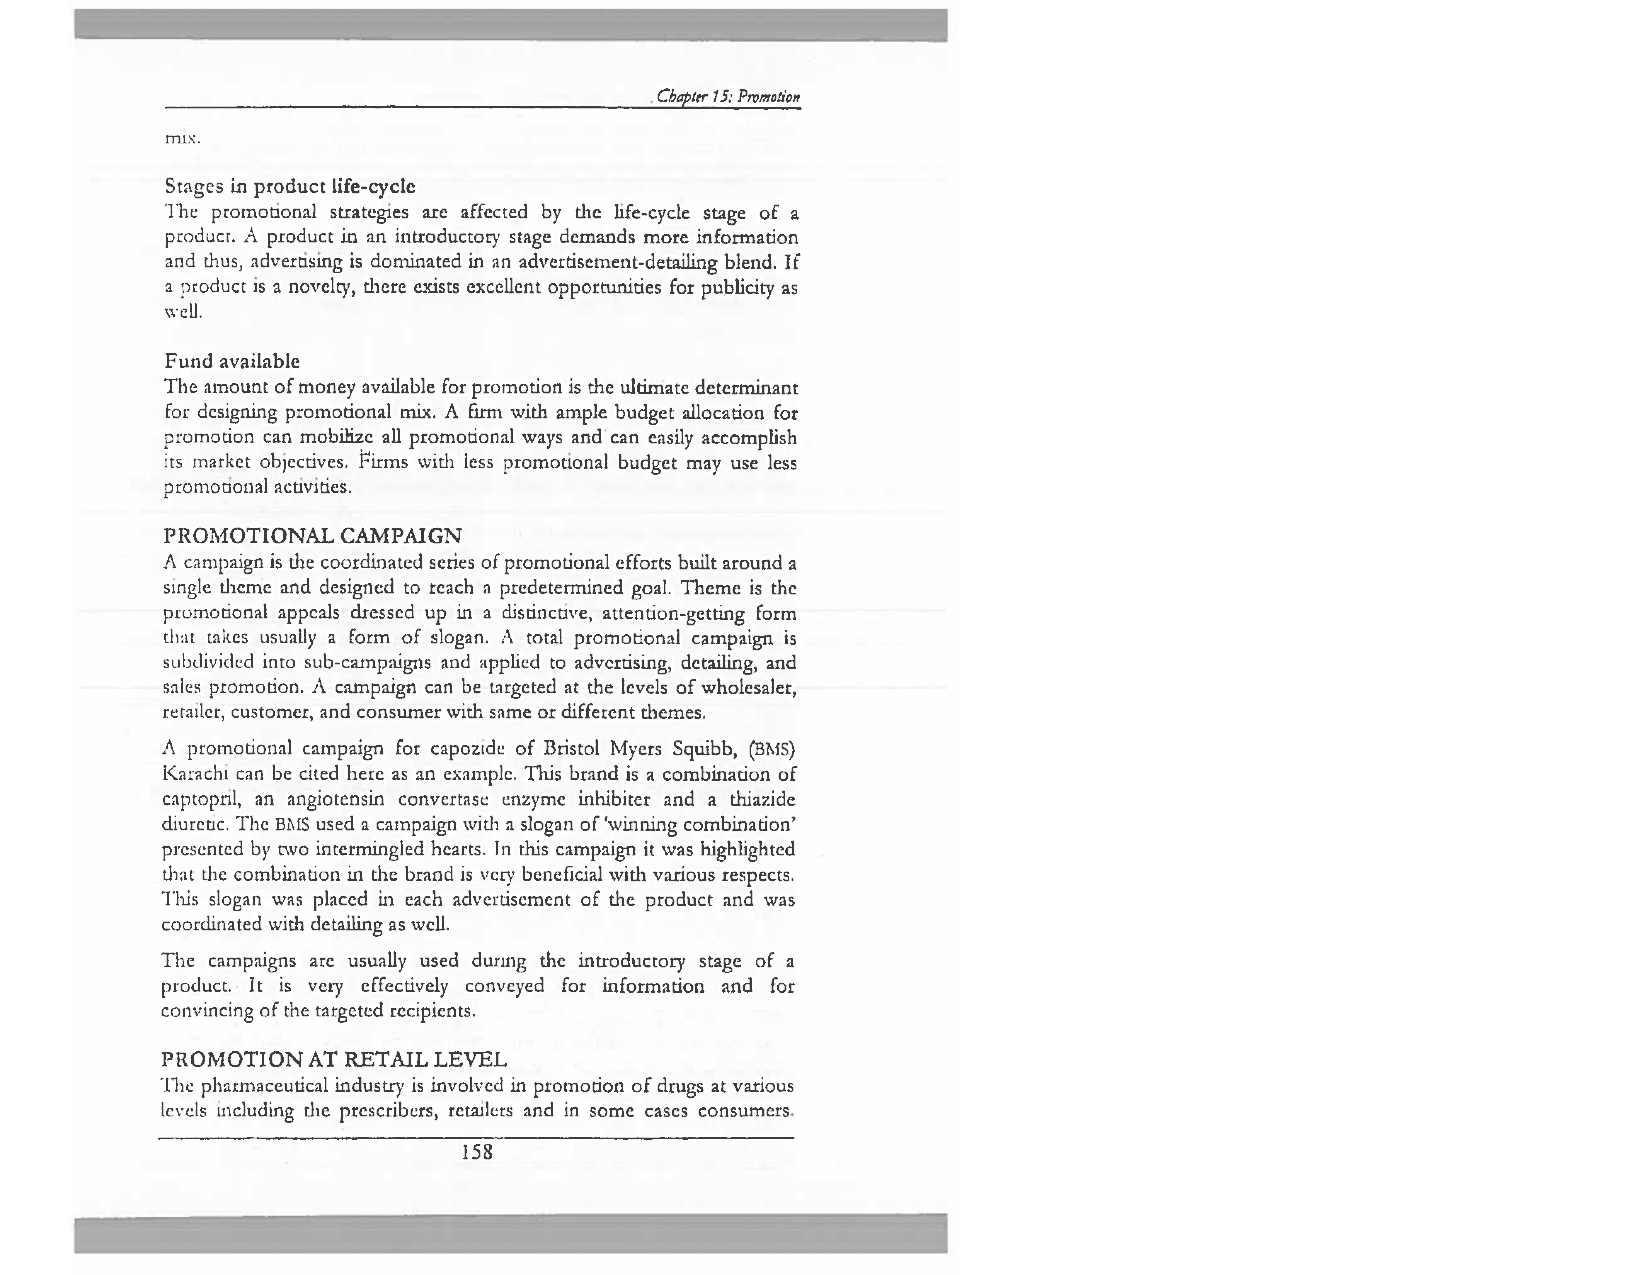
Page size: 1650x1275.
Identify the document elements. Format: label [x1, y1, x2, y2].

picture [70, 0, 963, 1275]
